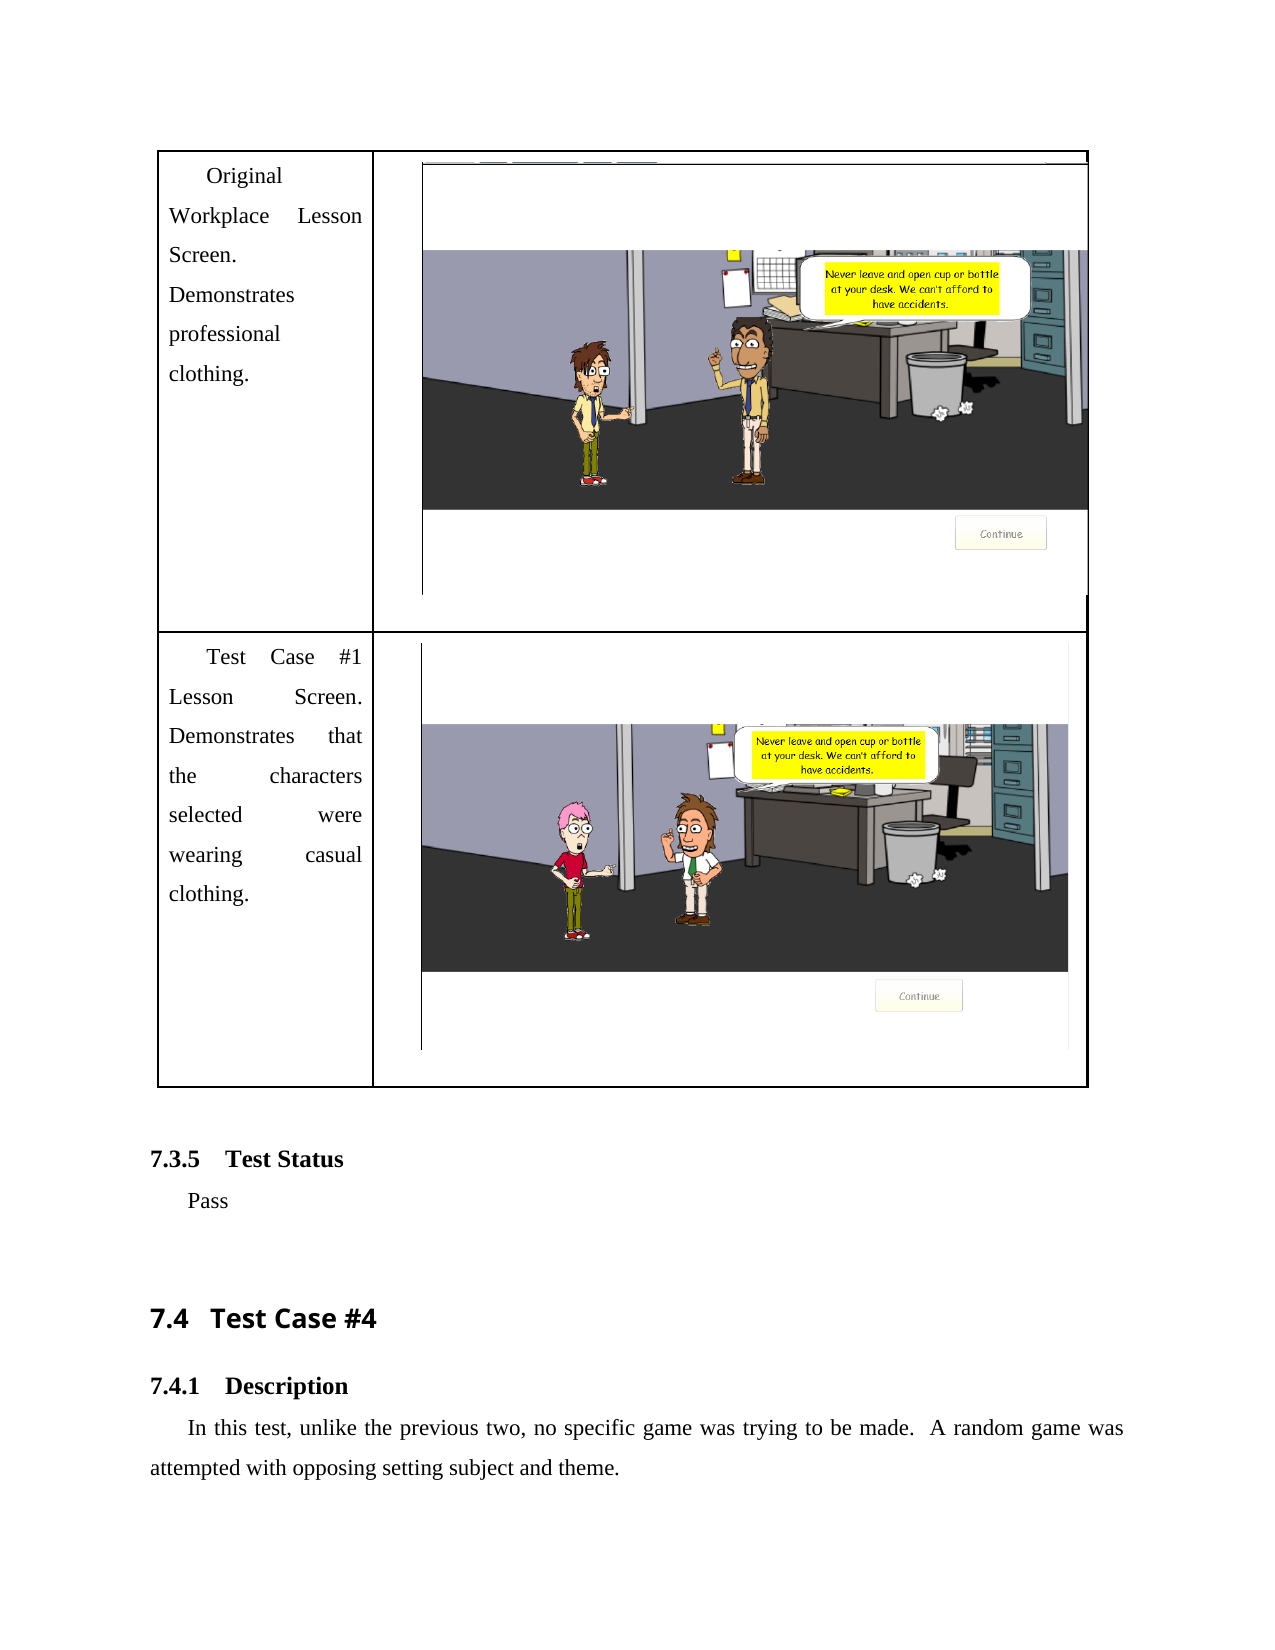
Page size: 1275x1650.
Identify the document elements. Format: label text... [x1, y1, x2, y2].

table_cell Original Workplace Lesson Screen. Demonstrates professional clothing. [159, 152, 372, 631]
text Pass [150, 1187, 1125, 1213]
subtitle Description [150, 1371, 1125, 1400]
picture [420, 643, 1069, 1050]
text In this test, unlike the previous two, no specific game was trying to be made. A random game was attempted with opposing setting subject and theme. [150, 1414, 1125, 1480]
table_cell [374, 633, 1086, 1086]
table_cell [374, 152, 1086, 631]
table_cell Test Case #1 Lesson Screen. Demonstrates that the characters selected were wearing casual clothing. [159, 633, 372, 1086]
subtitle Test Status [150, 1144, 1125, 1172]
subtitle Test Case #4 [150, 1299, 1125, 1336]
picture [420, 162, 1088, 595]
